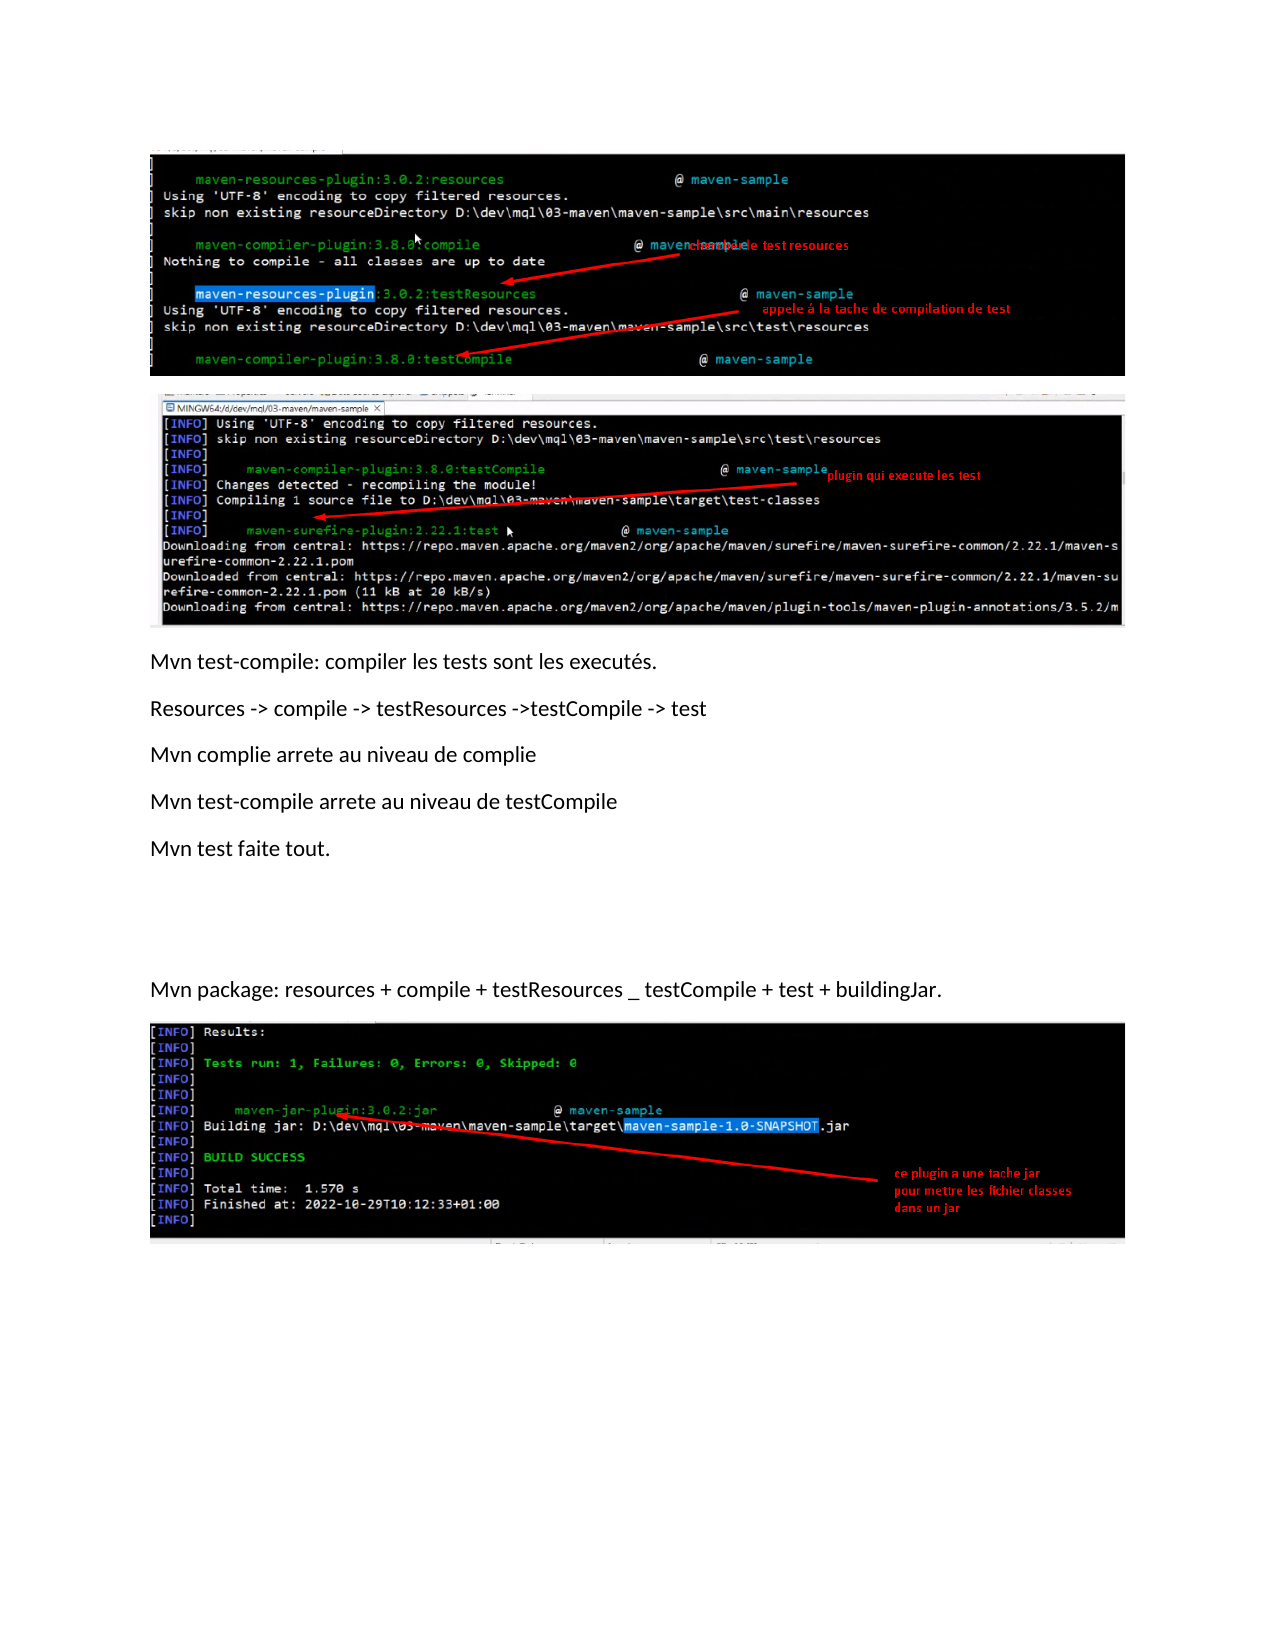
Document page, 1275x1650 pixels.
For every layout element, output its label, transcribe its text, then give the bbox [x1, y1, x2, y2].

picture [150, 150, 1125, 376]
text Mvn package: resources + compile + testResources _ testCompile + test + buildingJar. [150, 975, 1125, 1003]
text Mvn test-compile: compiler les tests sont les executés. [150, 647, 1125, 675]
picture [150, 1021, 1125, 1244]
picture [150, 394, 1125, 628]
text Mvn test faite tout. [150, 834, 1125, 862]
text Mvn test-compile arrete au niveau de testCompile [150, 787, 1125, 815]
text Mvn complie arrete au niveau de complie [150, 741, 1125, 768]
text Resources -> compile -> testResources ->testCompile -> test [150, 694, 1125, 722]
